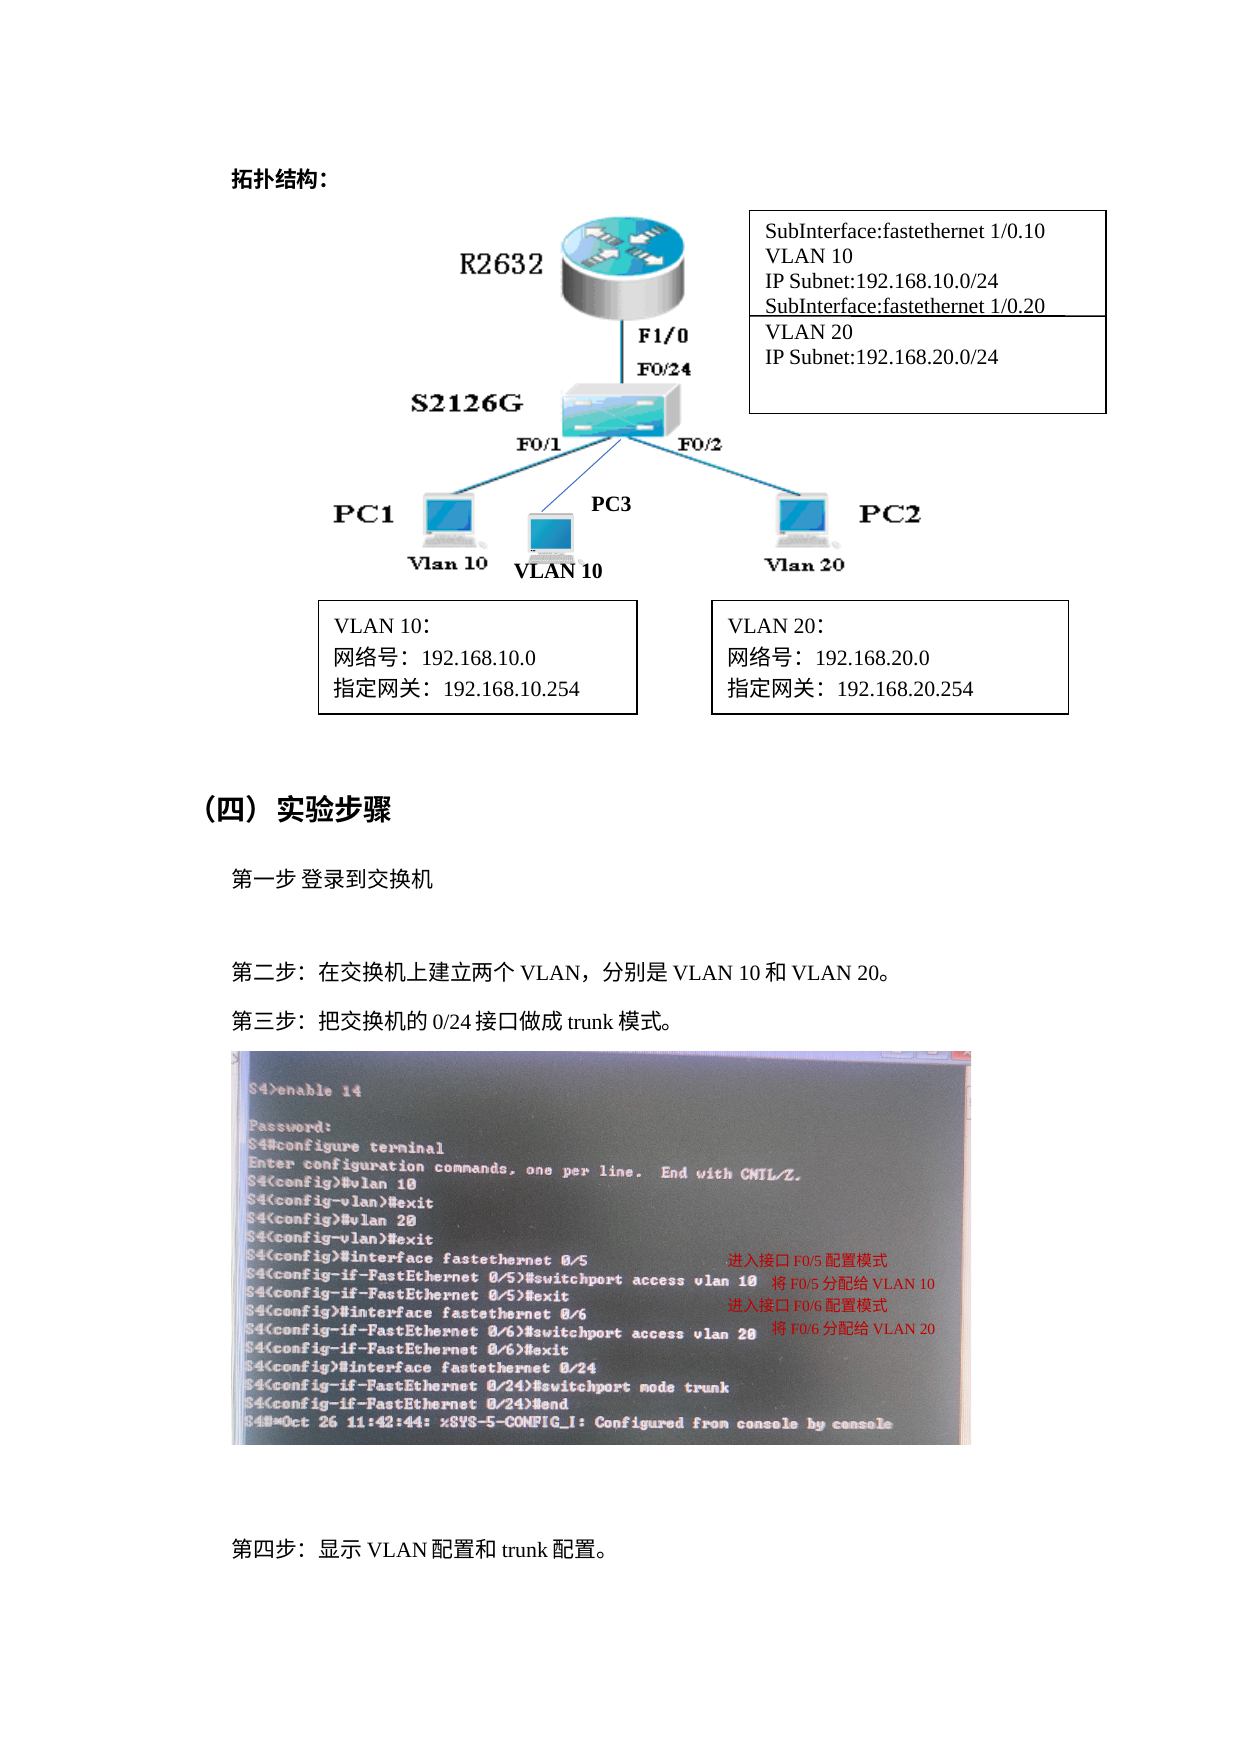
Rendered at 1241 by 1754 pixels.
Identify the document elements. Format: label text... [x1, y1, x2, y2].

picture [309, 210, 932, 590]
text 第一步 登录到交换机 [231, 862, 1053, 894]
text 第二步：在交换机上建立两个VLAN，分别是VLAN 10和VLAN 20。 [231, 955, 1053, 987]
text 第四步：显示VLAN配置和trunk配置。 [231, 1532, 1053, 1564]
list 实验步骤 [187, 775, 1053, 840]
text 第三步：把交换机的0/24接口做成trunk模式。 [231, 1003, 1053, 1036]
text 拓扑结构： [187, 162, 1053, 194]
picture [231, 1051, 972, 1445]
